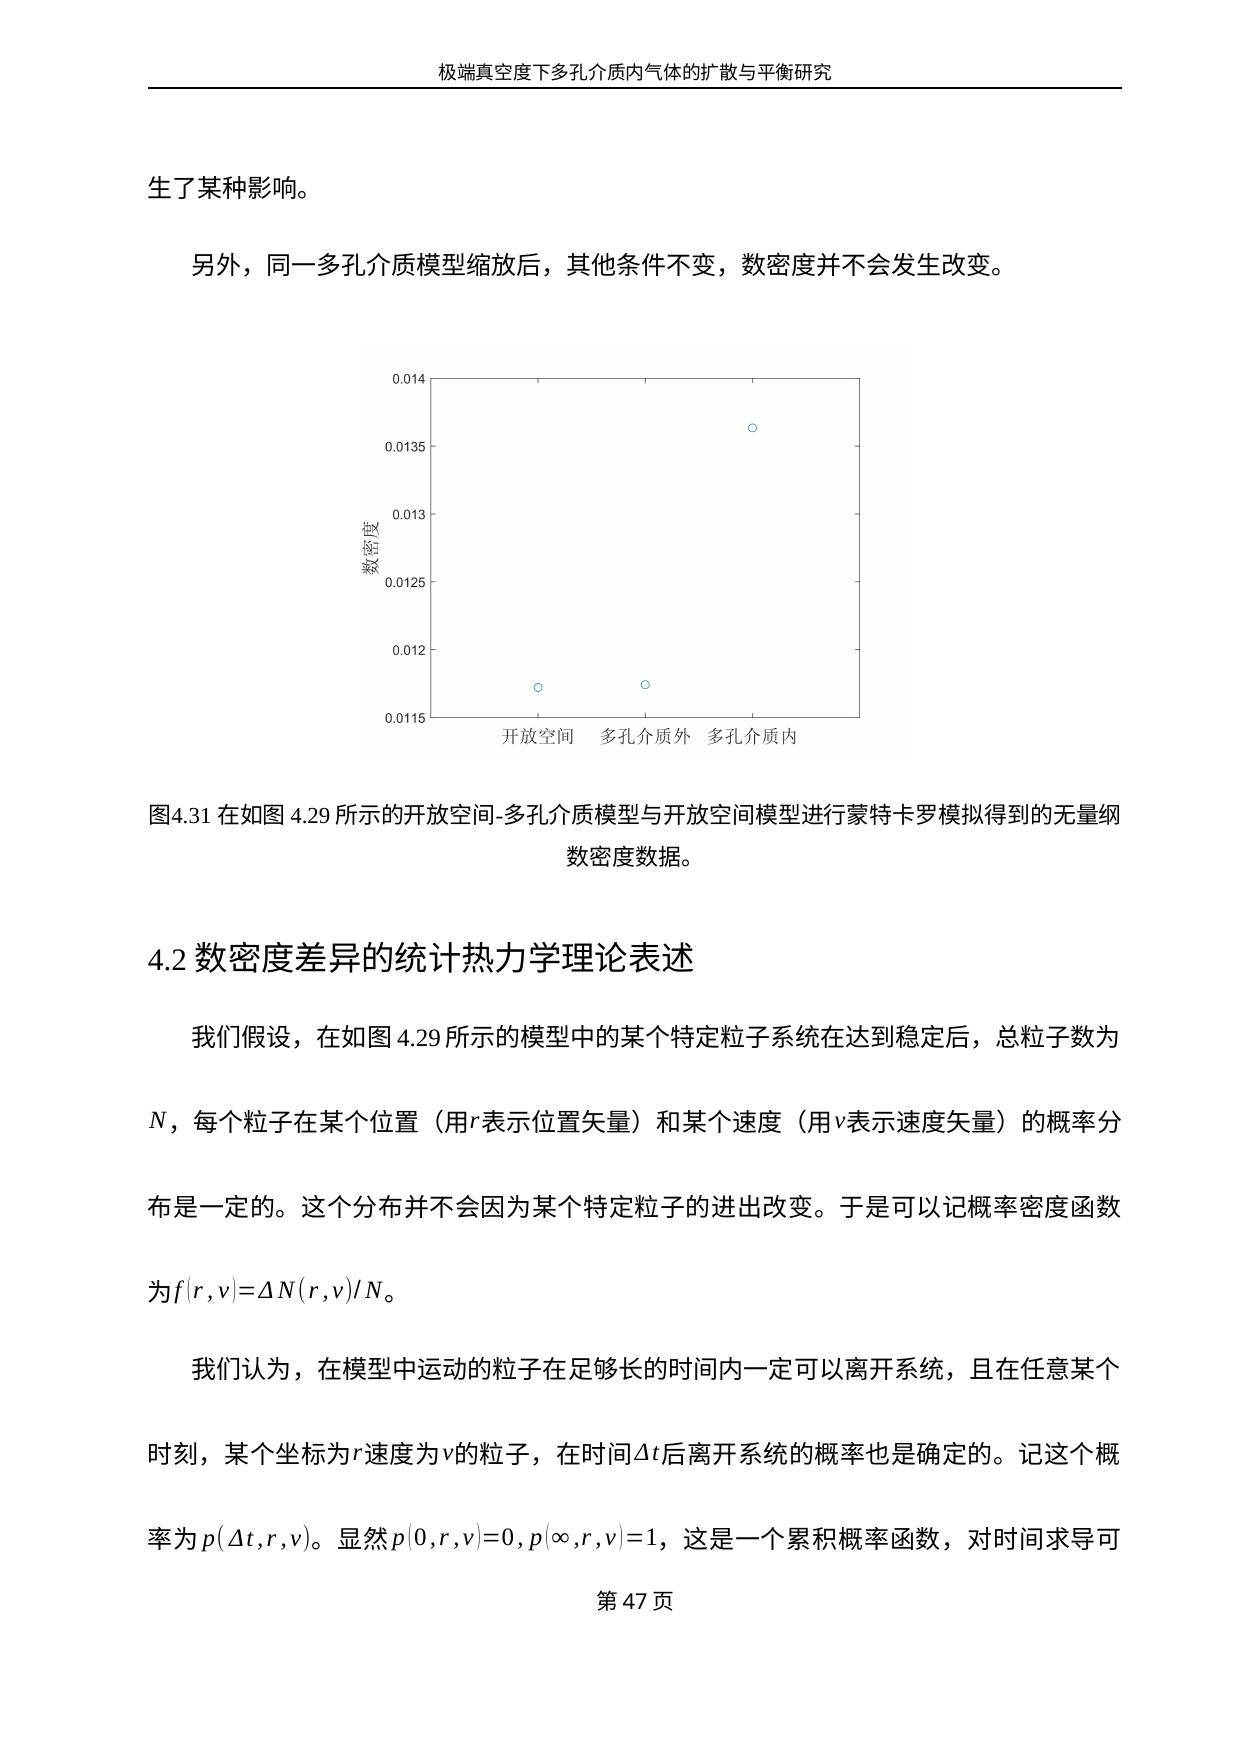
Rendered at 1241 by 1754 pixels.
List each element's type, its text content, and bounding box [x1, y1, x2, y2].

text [148, 153, 1122, 221]
picture [358, 347, 912, 763]
subtitle 数密度差异的统计热力学理论表述 [148, 922, 1122, 990]
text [148, 1334, 1122, 1571]
text 另外，同一多孔介质模型缩放后，其他条件不变，数密度并不会发生改变。 [148, 230, 1122, 298]
